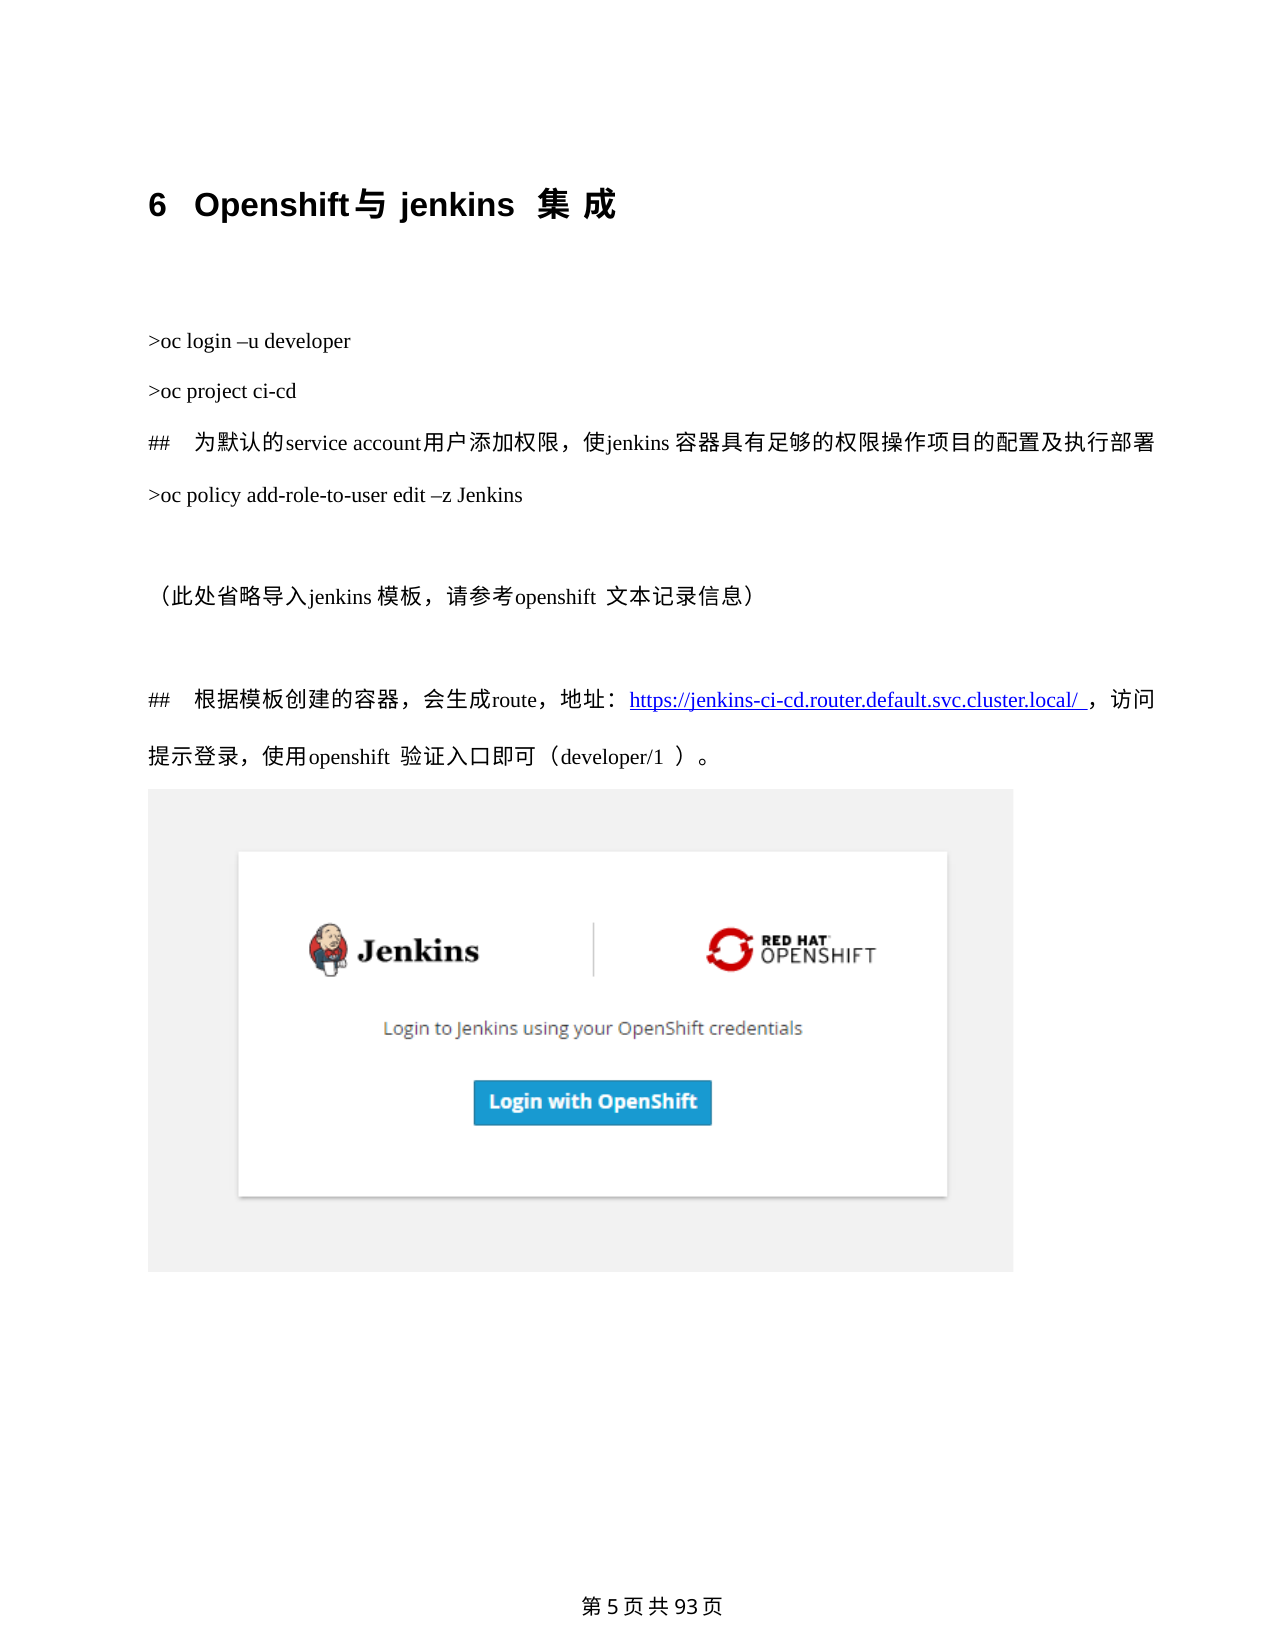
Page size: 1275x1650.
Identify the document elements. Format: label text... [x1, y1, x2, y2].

text >oc policy add-role-to-user edit –z Jenkins [148, 476, 1156, 513]
text ## 根据模板创建的容器，会生成route，地址：https://jenkins-ci-cd.router.default.svc.cluster.local/，访问提示登录，使用openshift验证入口即可（developer/1）。 [148, 679, 1156, 773]
text （此处省略导入jenkins模板，请参考openshift文本记录信息） [148, 576, 1156, 613]
text >oc login –u developer [148, 322, 1156, 360]
subtitle Openshift与jenkins集成 [148, 165, 1156, 240]
text ## 为默认的service account用户添加权限，使jenkins容器具有足够的权限操作项目的配置及执行部署 [148, 422, 1156, 460]
picture [148, 789, 1014, 1272]
text >oc project ci-cd [148, 372, 1156, 410]
